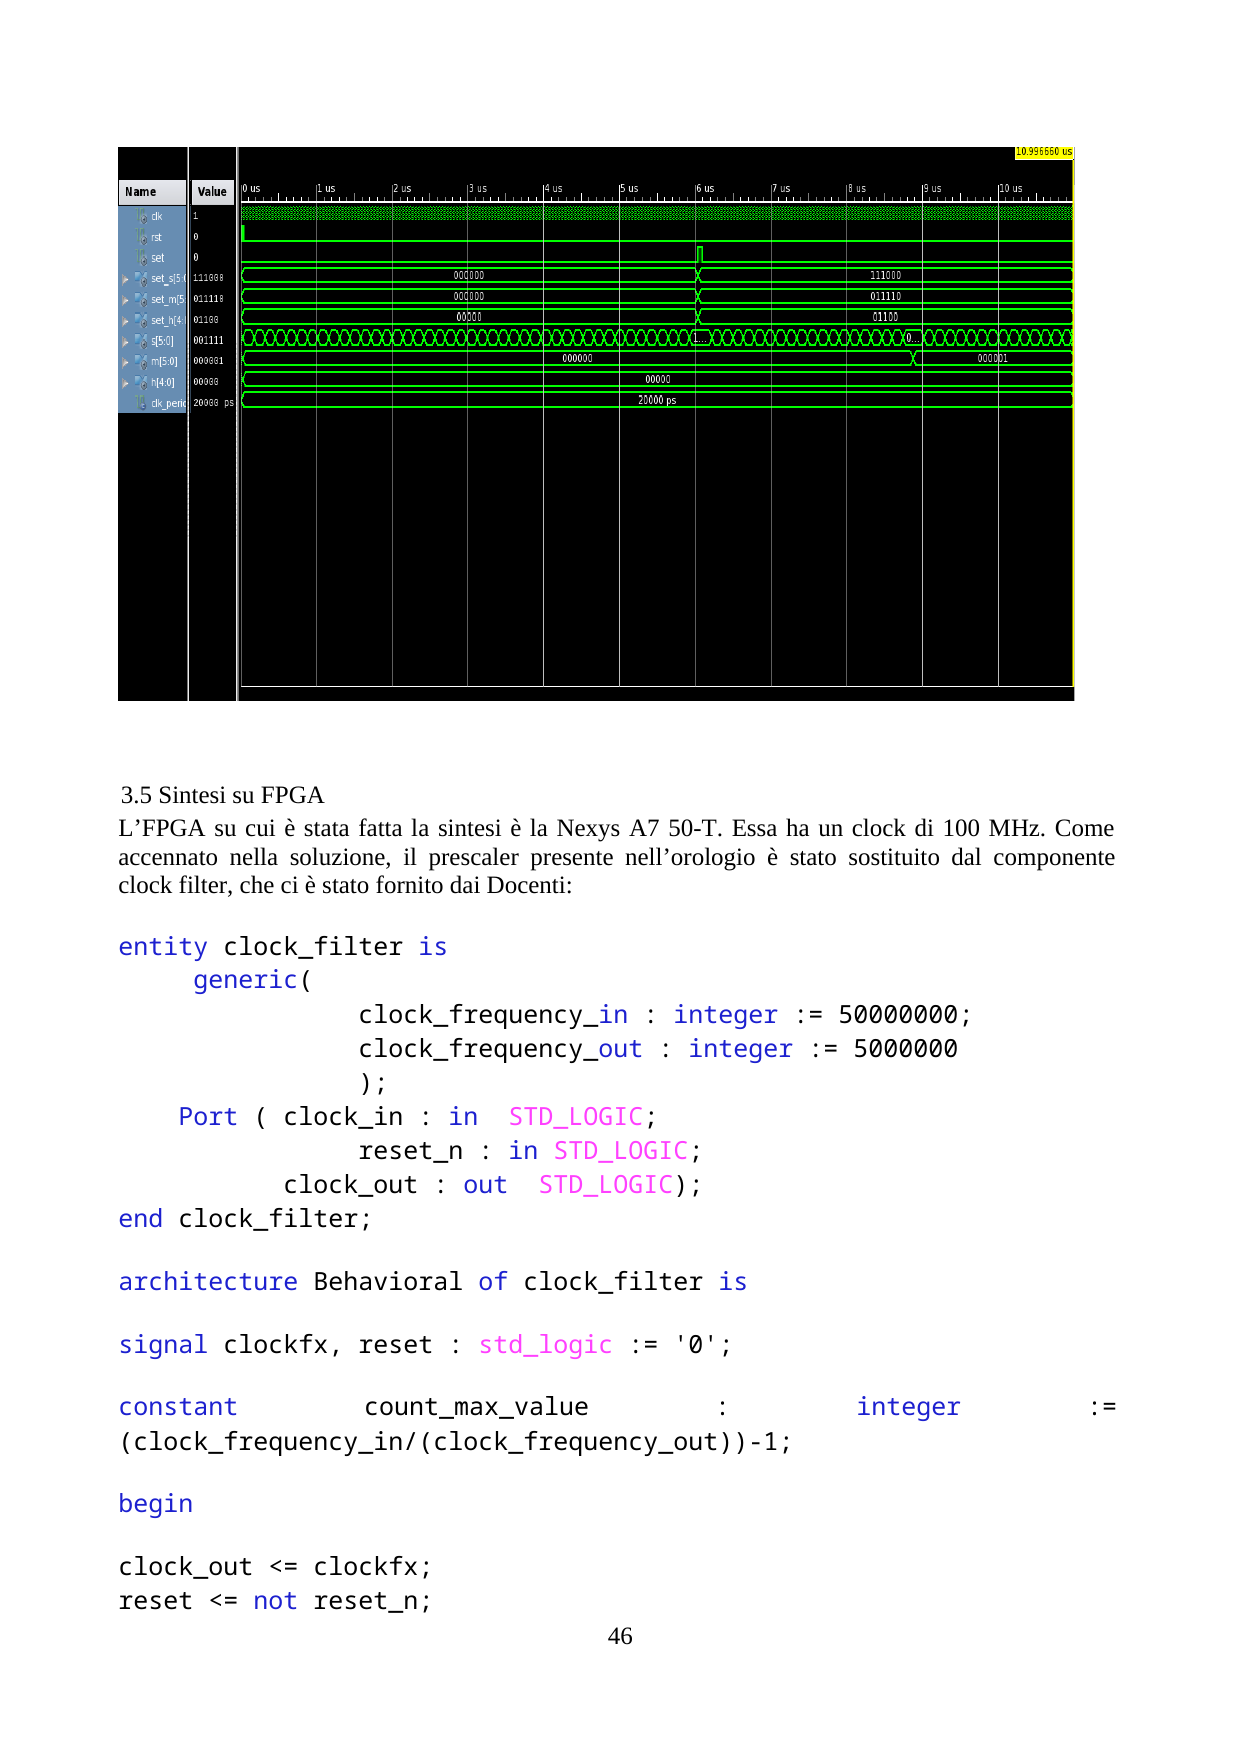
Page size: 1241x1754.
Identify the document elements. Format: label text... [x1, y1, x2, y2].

text generic( [118, 962, 1117, 996]
text begin [118, 1486, 1117, 1520]
text ); [118, 1064, 1117, 1098]
text clock_out : out STD_LOGIC); [118, 1167, 1117, 1201]
text end clock_filter; [118, 1201, 1117, 1235]
picture [118, 147, 1075, 701]
subtitle 3.5 Sintesi su FPGA [121, 763, 1117, 813]
text entity clock_filter is [118, 928, 1117, 962]
text L’FPGA su cui è stata fatta la sintesi è la Nexys A7 50-T. Essa ha un clock di 100 MHz. Come accennato nella soluzione, il prescaler presente nell’orologio è stato sostituito dal componente clock filter, che ci è stato fornito dai Docenti: [118, 813, 1117, 899]
text Port ( clock_in : in STD_LOGIC; [118, 1098, 1117, 1132]
text signal clockfx, reset : std_logic := '0'; [118, 1326, 1117, 1360]
text reset <= not reset_n; [118, 1583, 1117, 1617]
text architecture Behavioral of clock_filter is [118, 1263, 1117, 1297]
text clock_out <= clockfx; [118, 1549, 1117, 1583]
text clock_frequency_in : integer := 50000000; [118, 996, 1117, 1030]
text reset_n : in STD_LOGIC; [118, 1132, 1117, 1167]
text constant count_max_value : integer := (clock_frequency_in/(clock_frequency_out))-1; [118, 1389, 1117, 1457]
text clock_frequency_out : integer := 5000000 [118, 1030, 1117, 1064]
